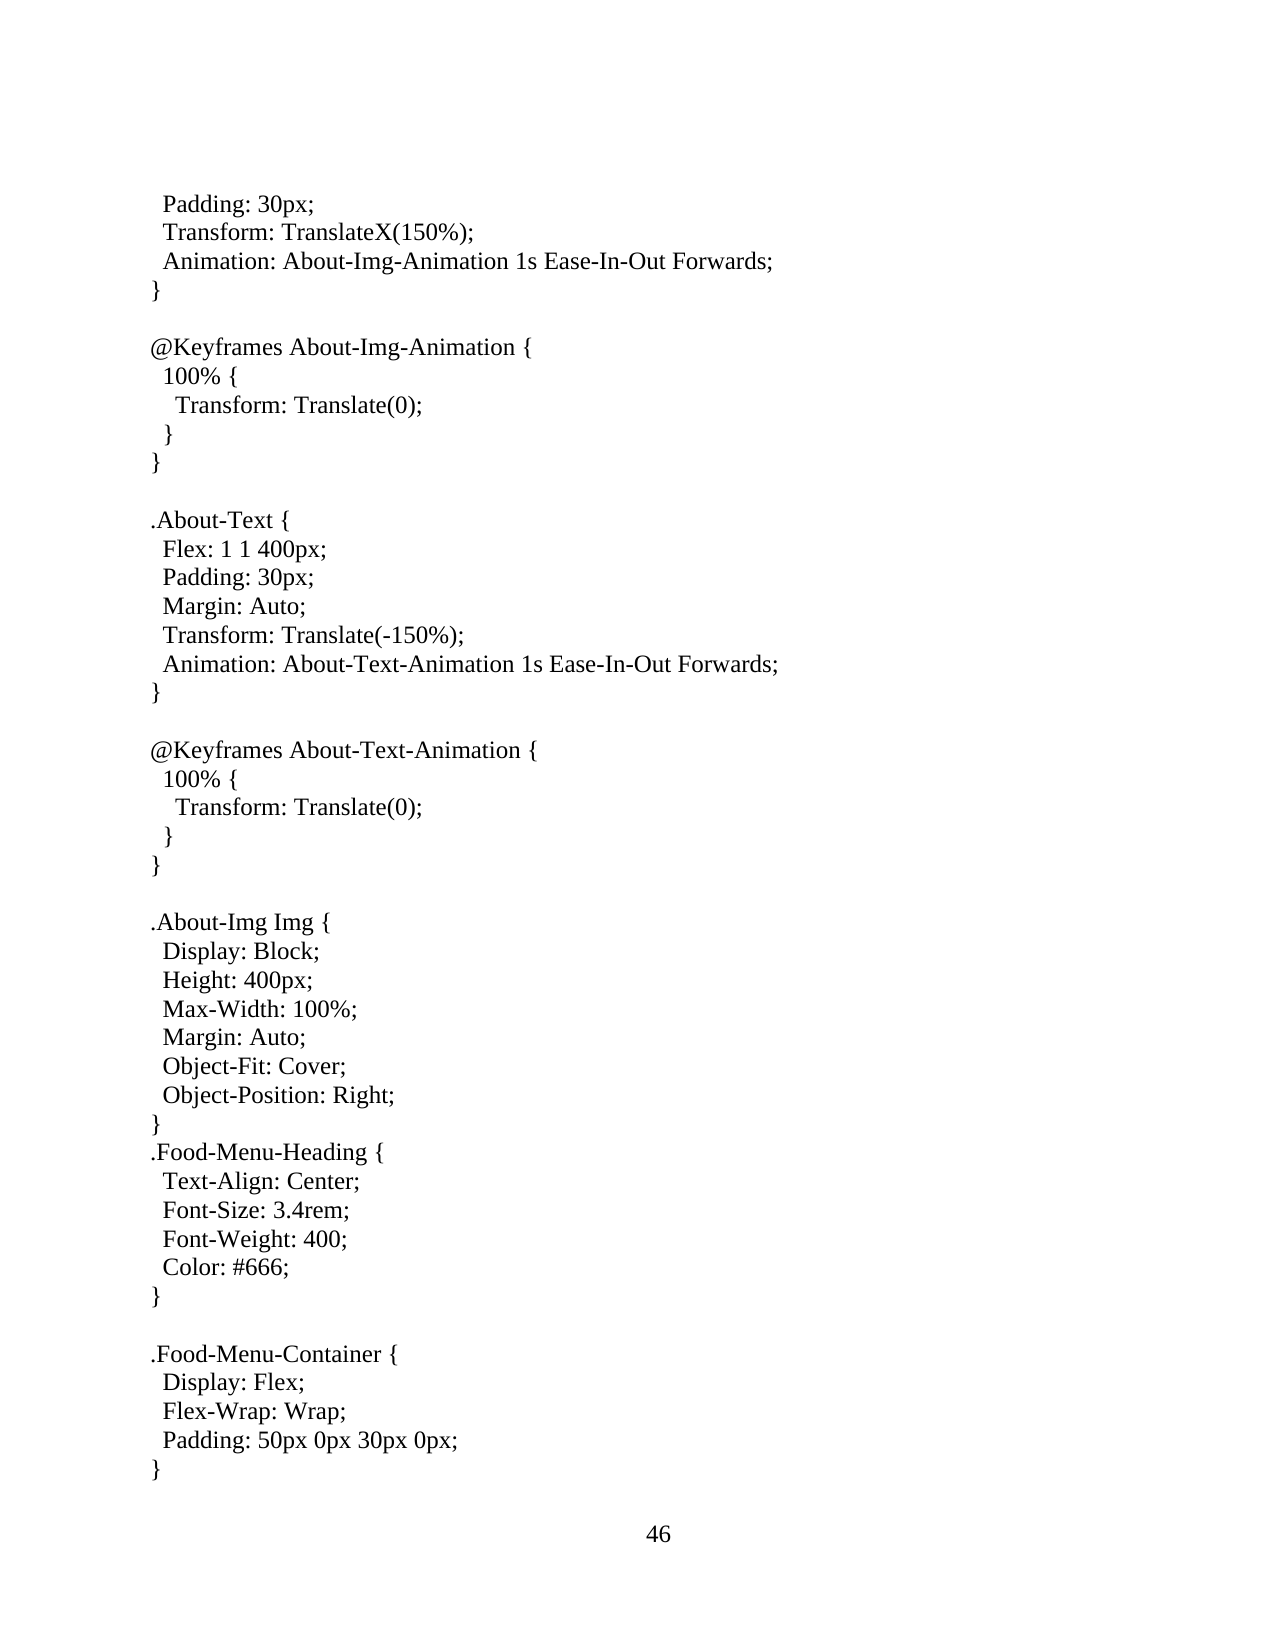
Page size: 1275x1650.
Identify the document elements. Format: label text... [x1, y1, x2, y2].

text } [150, 447, 1167, 476]
text Animation: About-Text-Animation 1s Ease-In-Out Forwards; [150, 649, 1167, 677]
text Transform: TranslateX(150%); [150, 217, 1167, 246]
text @Keyframes About-Img-Animation { [150, 332, 1167, 361]
text Font-Weight: 400; [150, 1224, 1167, 1252]
text Padding: 50px 0px 30px 0px; [150, 1425, 1167, 1454]
text Object-Position: Right; [150, 1080, 1167, 1109]
text Display: Block; [150, 936, 1167, 965]
text Transform: Translate(-150%); [150, 620, 1167, 649]
text Transform: Translate(0); [150, 792, 1167, 821]
text Animation: About-Img-Animation 1s Ease-In-Out Forwards; [150, 246, 1167, 275]
text Transform: Translate(0); [150, 390, 1167, 419]
text Margin: Auto; [150, 1022, 1167, 1051]
text .About-Text { [150, 505, 1167, 534]
text } [150, 275, 1167, 304]
text } [150, 1454, 1167, 1482]
text Padding: 30px; [150, 562, 1167, 591]
text } [150, 677, 1167, 706]
text 100% { [150, 764, 1167, 792]
text } [150, 1281, 1167, 1310]
text .Food-Menu-Container { [150, 1339, 1167, 1367]
text Font-Size: 3.4rem; [150, 1195, 1167, 1224]
text Display: Flex; [150, 1367, 1167, 1396]
text } [150, 850, 1167, 879]
text Margin: Auto; [150, 591, 1167, 620]
text @Keyframes About-Text-Animation { [150, 735, 1167, 764]
text Flex-Wrap: Wrap; [150, 1396, 1167, 1425]
text } [150, 821, 1167, 850]
text Flex: 1 1 400px; [150, 534, 1167, 562]
text .About-Img Img { [150, 907, 1167, 936]
text .Food-Menu-Heading { [150, 1137, 1167, 1166]
text Object-Fit: Cover; [150, 1051, 1167, 1080]
text Max-Width: 100%; [150, 994, 1167, 1022]
text 100% { [150, 361, 1167, 390]
text Padding: 30px; [150, 189, 1167, 217]
text Height: 400px; [150, 965, 1167, 994]
text Color: #666; [150, 1252, 1167, 1281]
text Text-Align: Center; [150, 1166, 1167, 1195]
text } [150, 419, 1167, 447]
text } [150, 1109, 1167, 1137]
